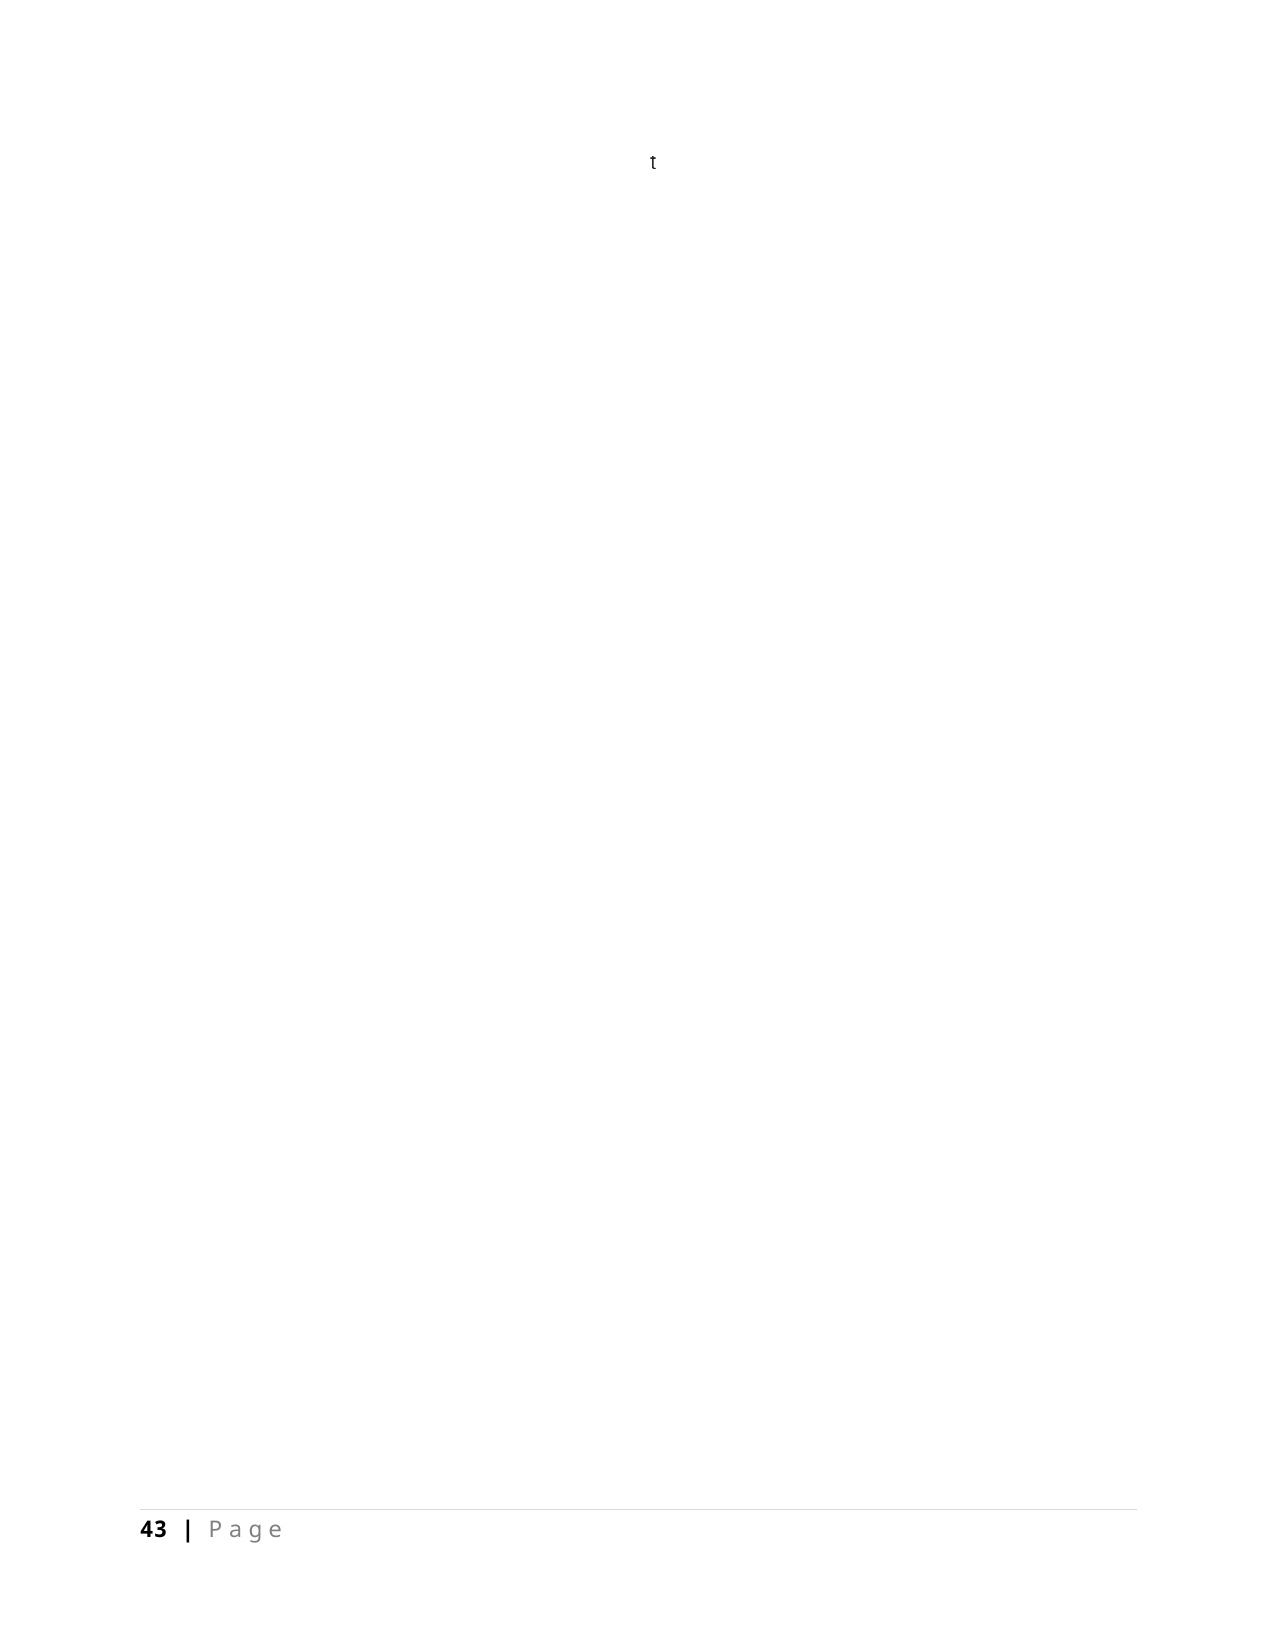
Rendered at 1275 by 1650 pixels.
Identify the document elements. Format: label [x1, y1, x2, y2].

picture [650, 156, 656, 169]
